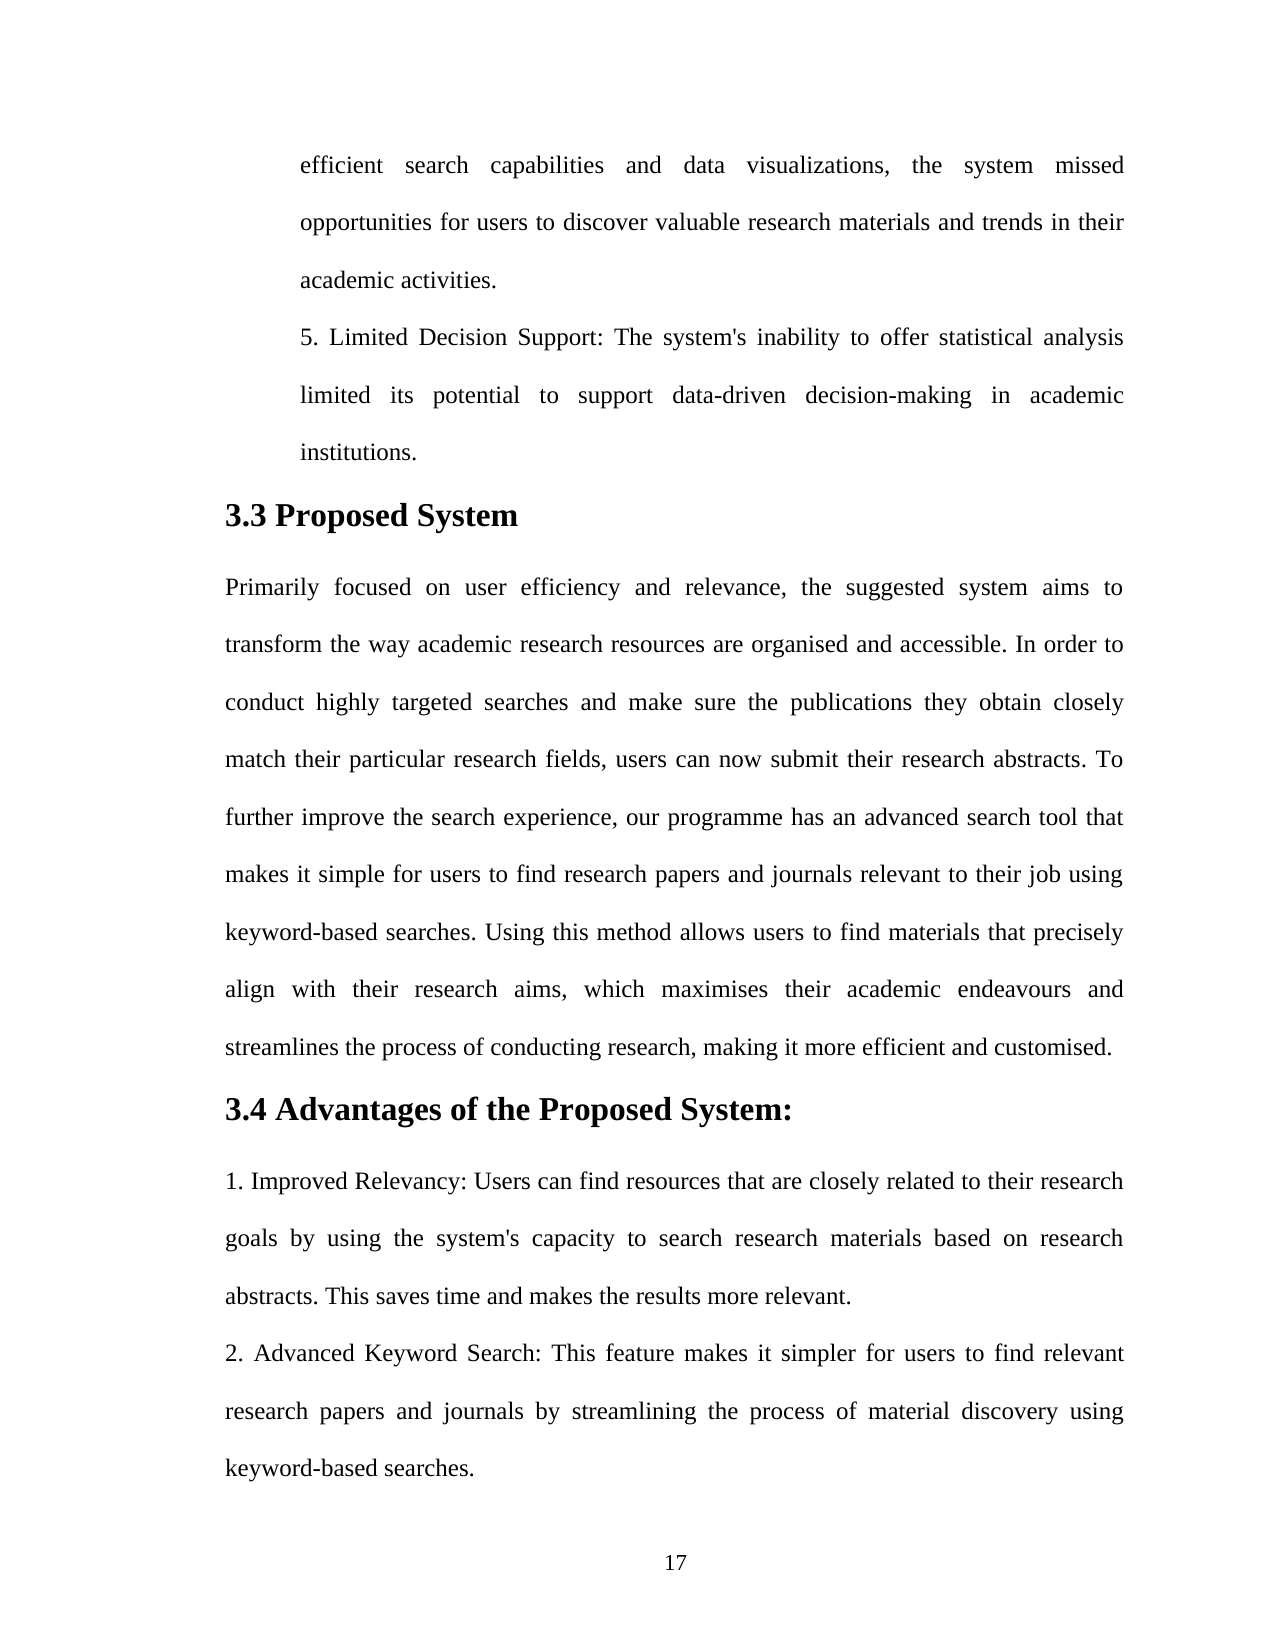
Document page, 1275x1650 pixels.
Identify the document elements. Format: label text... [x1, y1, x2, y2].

list 5. Limited Decision Support: The system's inability to offer statistical analysis limited its potential to support data-driven decision-making in academic institutions. [300, 322, 1125, 466]
text 2. Advanced Keyword Search: This feature makes it simpler for users to find relevant research papers and journals by streamlining the process of material discovery using keyword-based searches. [225, 1338, 1125, 1482]
text 3.3 Proposed System [225, 495, 1125, 533]
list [262, 150, 1125, 294]
text Primarily focused on user efficiency and relevance, the suggested system aims to transform the way academic research resources are organised and accessible. In order to conduct highly targeted searches and make sure the publications they obtain closely match their particular research fields, users can now submit their research abstracts. To further improve the search experience, our programme has an advanced search tool that makes it simple for users to find research papers and journals relevant to their job using keyword-based searches. Using this method allows users to find materials that precisely align with their research aims, which maximises their academic endeavours and streamlines the process of conducting research, making it more efficient and customised. [225, 572, 1125, 1060]
text 1. Improved Relevancy: Users can find resources that are closely related to their research goals by using the system's capacity to search research materials based on research abstracts. This saves time and makes the results more relevant. [225, 1166, 1125, 1309]
text 3.4 Advantages of the Proposed System: [225, 1089, 1125, 1127]
